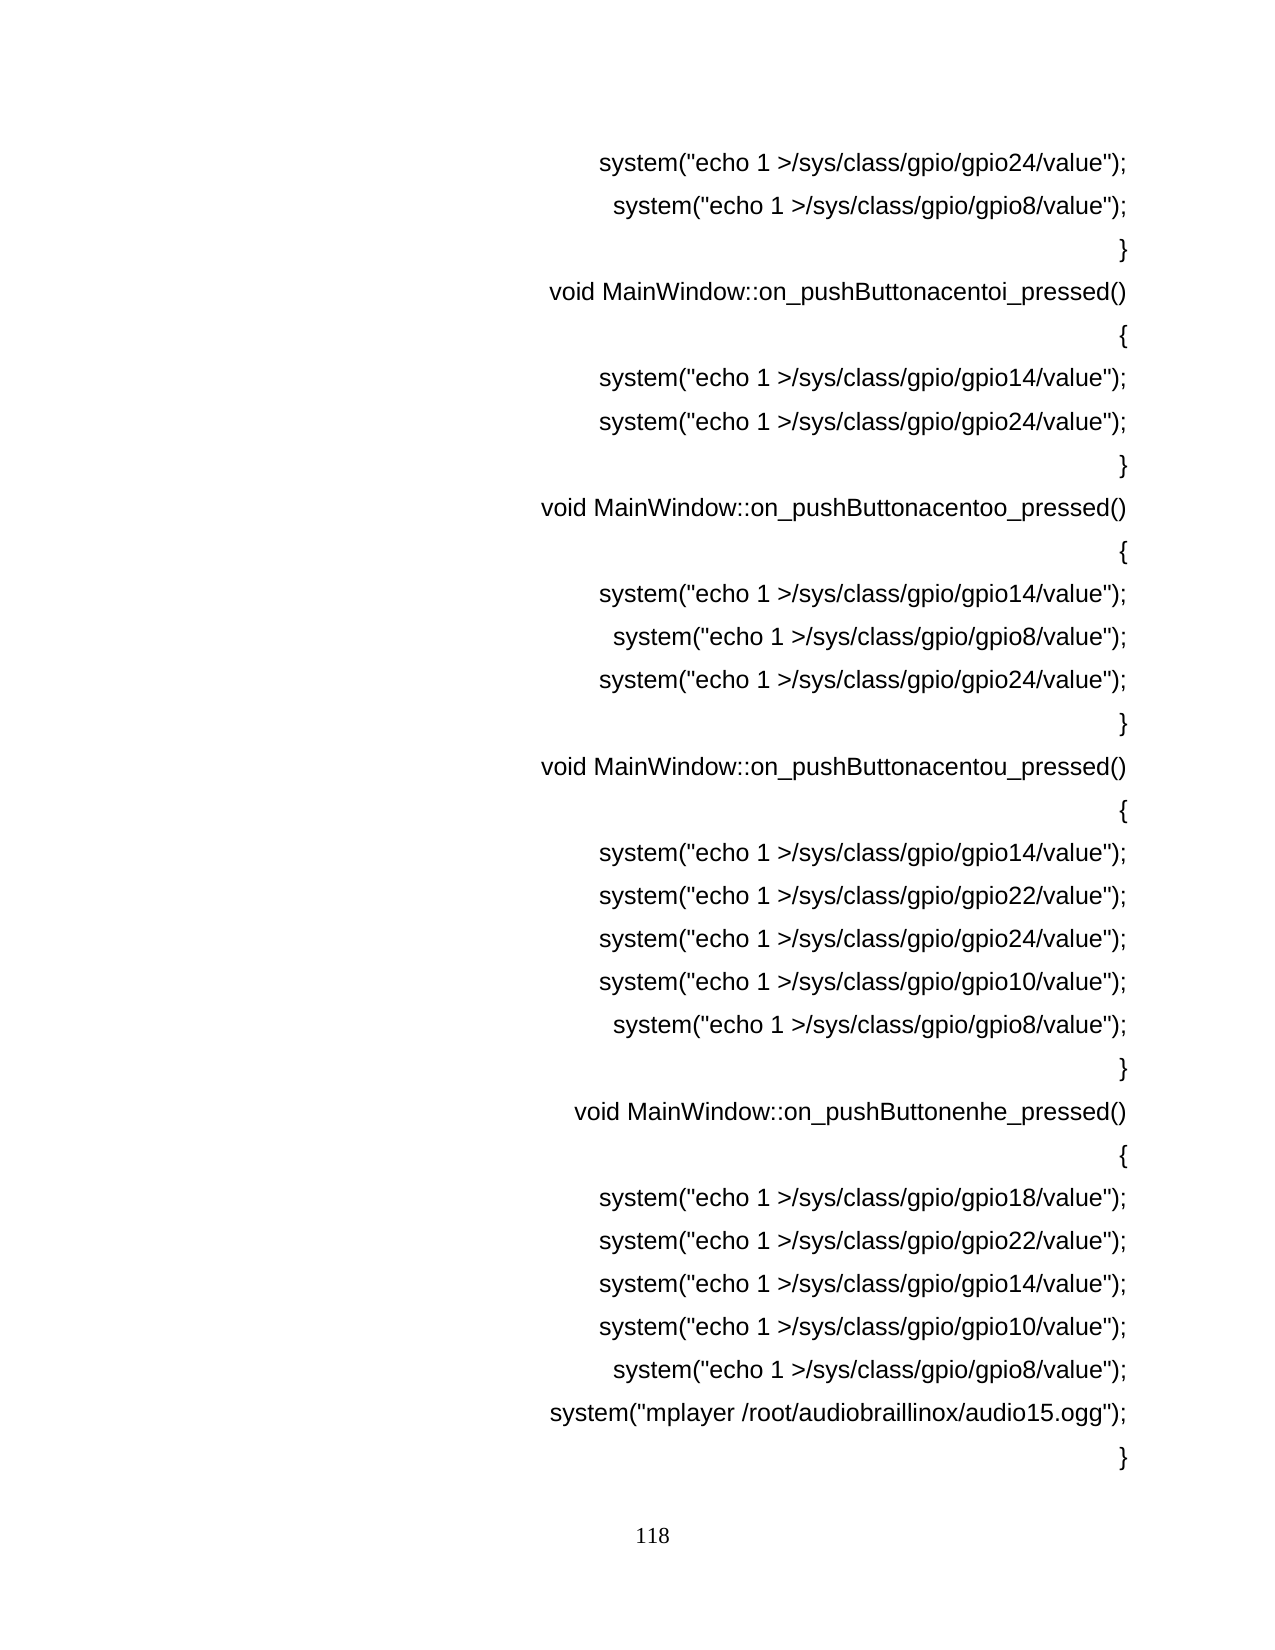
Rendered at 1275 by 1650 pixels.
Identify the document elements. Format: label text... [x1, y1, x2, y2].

text system("echo 1 >/sys/class/gpio/gpio22/value"); [177, 881, 1127, 909]
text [177, 1312, 1127, 1341]
text { [177, 320, 1127, 349]
text system("echo 1 >/sys/class/gpio/gpio24/value"); [177, 924, 1127, 953]
text system("mplayer /root/audiobraillinox/audio15.ogg"); [177, 1398, 1127, 1427]
text void MainWindow::on_pushButtonacentoo_pressed() [177, 493, 1127, 521]
text { [177, 794, 1127, 823]
text void MainWindow::on_pushButtonacentoi_pressed() [177, 277, 1127, 306]
text { [177, 536, 1127, 564]
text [177, 1355, 1127, 1384]
text system("echo 1 >/sys/class/gpio/gpio18/value"); [177, 1183, 1127, 1211]
text system("echo 1 >/sys/class/gpio/gpio14/value"); [177, 1269, 1127, 1298]
text } [177, 1441, 1127, 1470]
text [177, 191, 1127, 219]
text } [177, 234, 1127, 263]
text system("echo 1 >/sys/class/gpio/gpio10/value"); [177, 967, 1127, 996]
text void MainWindow::on_pushButtonenhe_pressed() [177, 1096, 1127, 1125]
text system("echo 1 >/sys/class/gpio/gpio8/value"); [177, 622, 1127, 651]
text system("echo 1 >/sys/class/gpio/gpio8/value"); [177, 1010, 1127, 1039]
text system("echo 1 >/sys/class/gpio/gpio22/value"); [177, 1226, 1127, 1254]
text } [177, 449, 1127, 478]
text } [177, 1053, 1127, 1082]
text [177, 363, 1127, 392]
text system("echo 1 >/sys/class/gpio/gpio24/value"); [177, 665, 1127, 694]
text system("echo 1 >/sys/class/gpio/gpio14/value"); [177, 838, 1127, 866]
text } [177, 708, 1127, 737]
text { [177, 1139, 1127, 1168]
text system("echo 1 >/sys/class/gpio/gpio24/value"); [177, 148, 1127, 176]
text system("echo 1 >/sys/class/gpio/gpio24/value"); [177, 406, 1127, 435]
text system("echo 1 >/sys/class/gpio/gpio14/value"); [177, 579, 1127, 608]
text void MainWindow::on_pushButtonacentou_pressed() [177, 751, 1127, 780]
